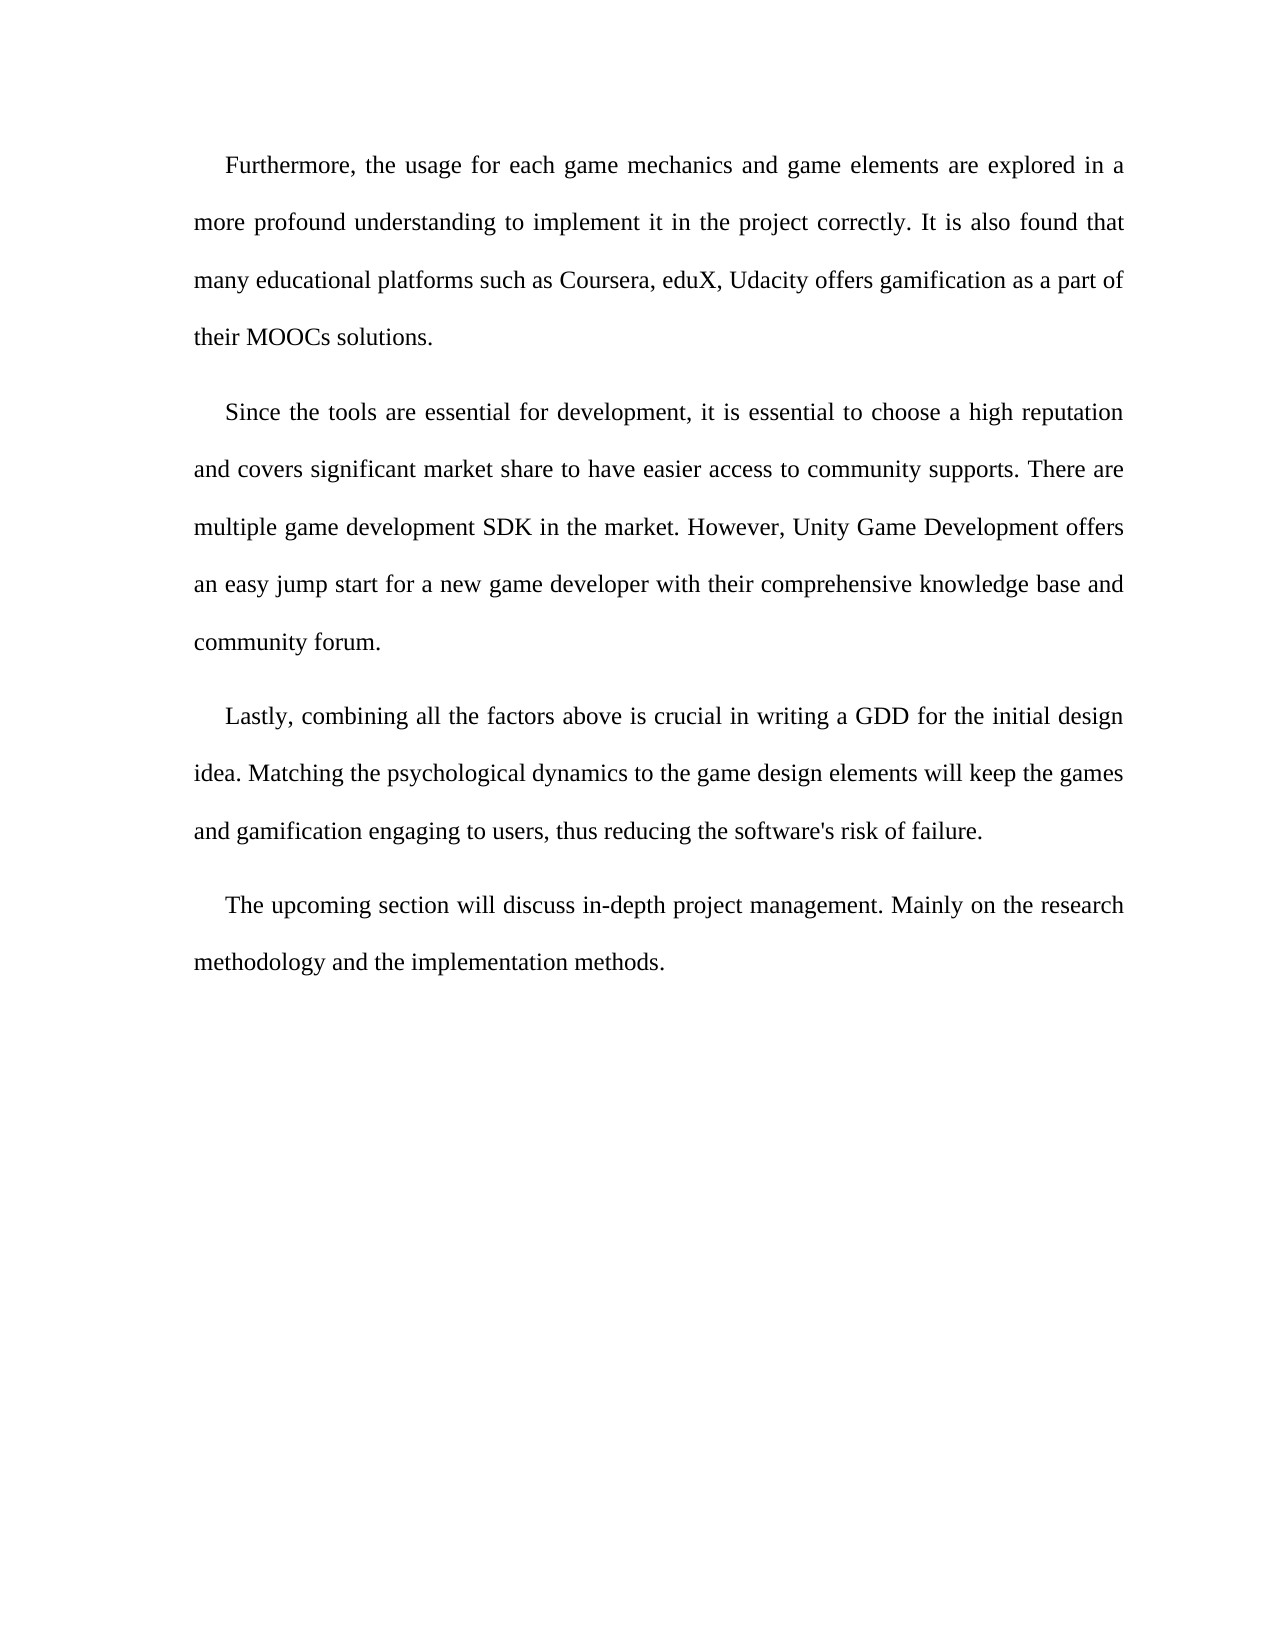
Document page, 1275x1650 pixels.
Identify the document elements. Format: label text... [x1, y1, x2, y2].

text Furthermore, the usage for each game mechanics and game elements are explored in a more profound understanding to implement it in the project correctly. It is also found that many educational platforms such as Coursera, eduX, Udacity offers gamification as a part of their MOOCs solutions. [194, 150, 1125, 351]
text The upcoming section will discuss in-depth project management. Mainly on the research methodology and the implementation methods. [194, 890, 1125, 976]
text Since the tools are essential for development, it is essential to choose a high reputation and covers significant market share to have easier access to community supports. There are multiple game development SDK in the market. However, Unity Game Development offers an easy jump start for a new game developer with their comprehensive knowledge base and community forum. [194, 397, 1125, 655]
text Lastly, combining all the factors above is crucial in writing a GDD for the initial design idea. Matching the psychological dynamics to the game design elements will keep the games and gamification engaging to users, thus reducing the software's risk of failure. [194, 701, 1125, 844]
